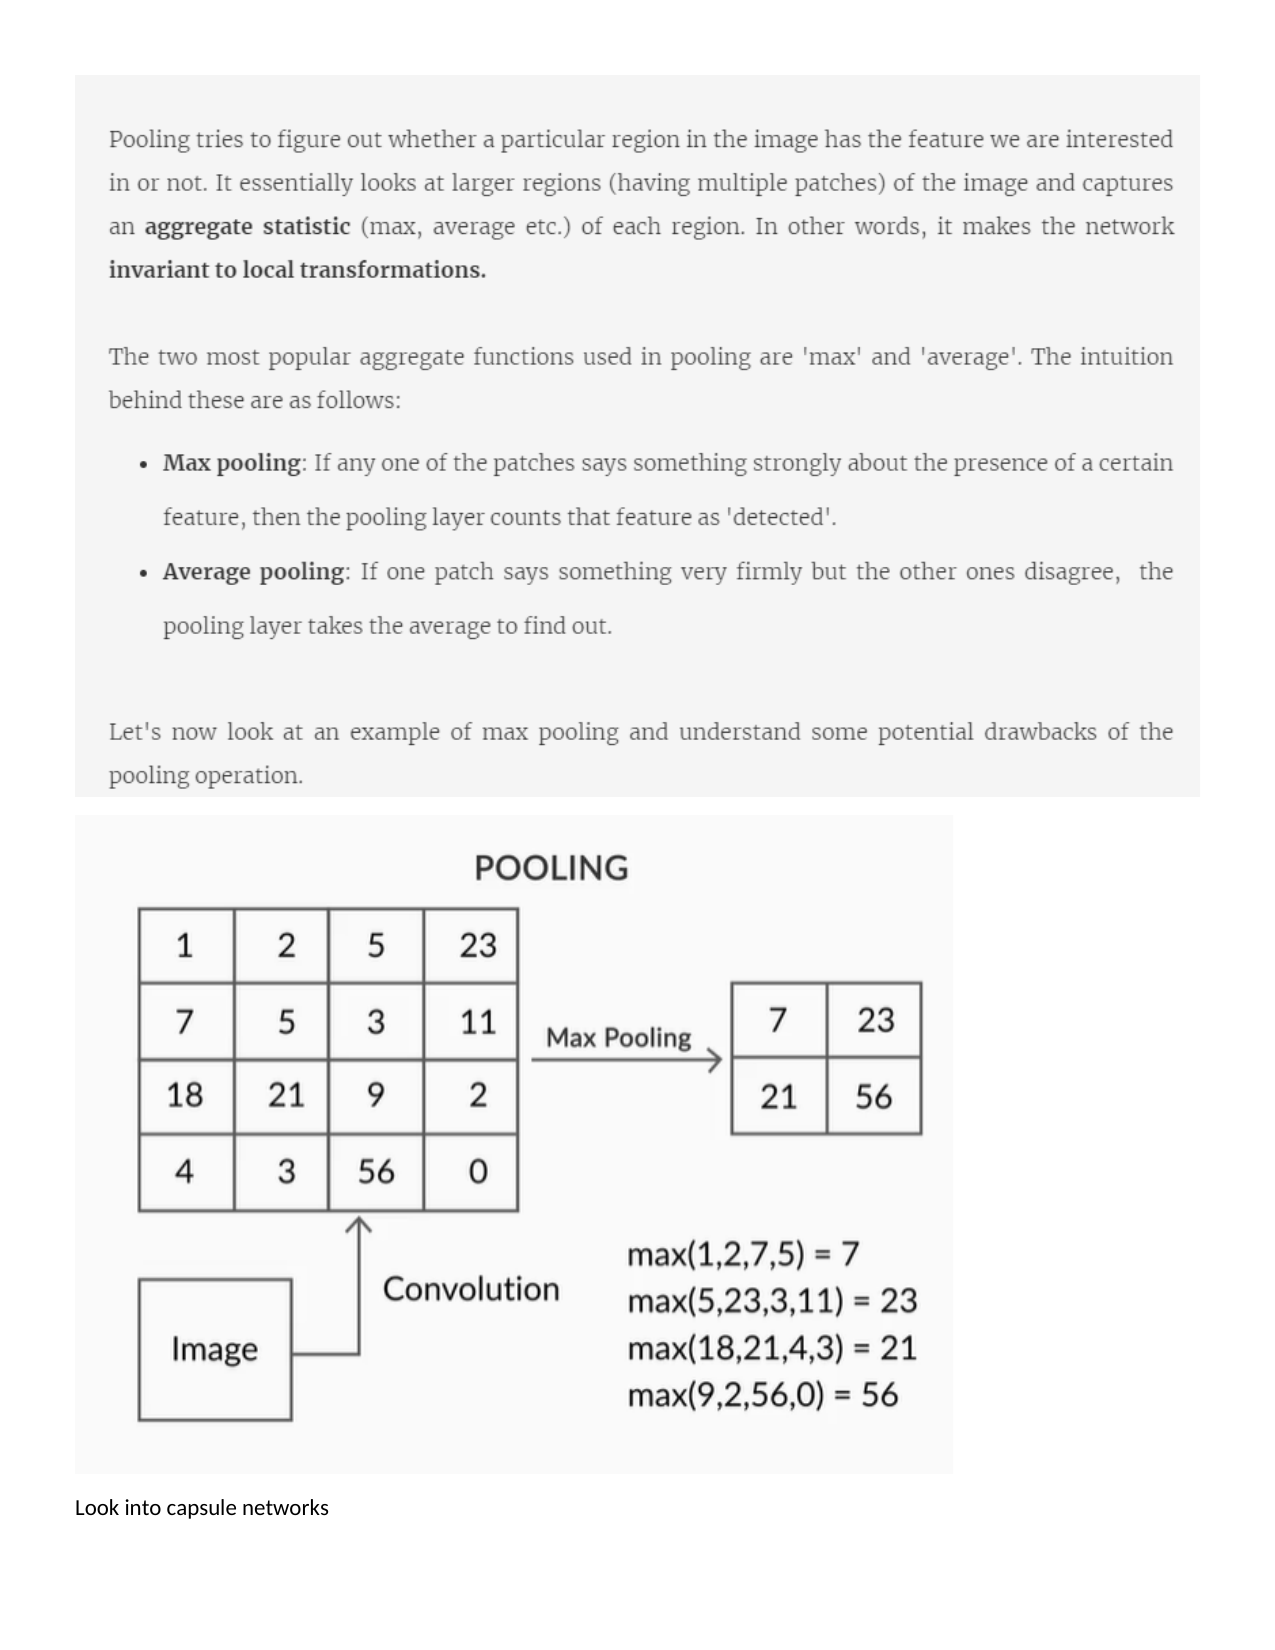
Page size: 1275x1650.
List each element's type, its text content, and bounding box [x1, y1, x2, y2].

picture [75, 815, 954, 1474]
picture [75, 75, 1200, 797]
text Look into capsule networks [75, 1493, 1200, 1521]
